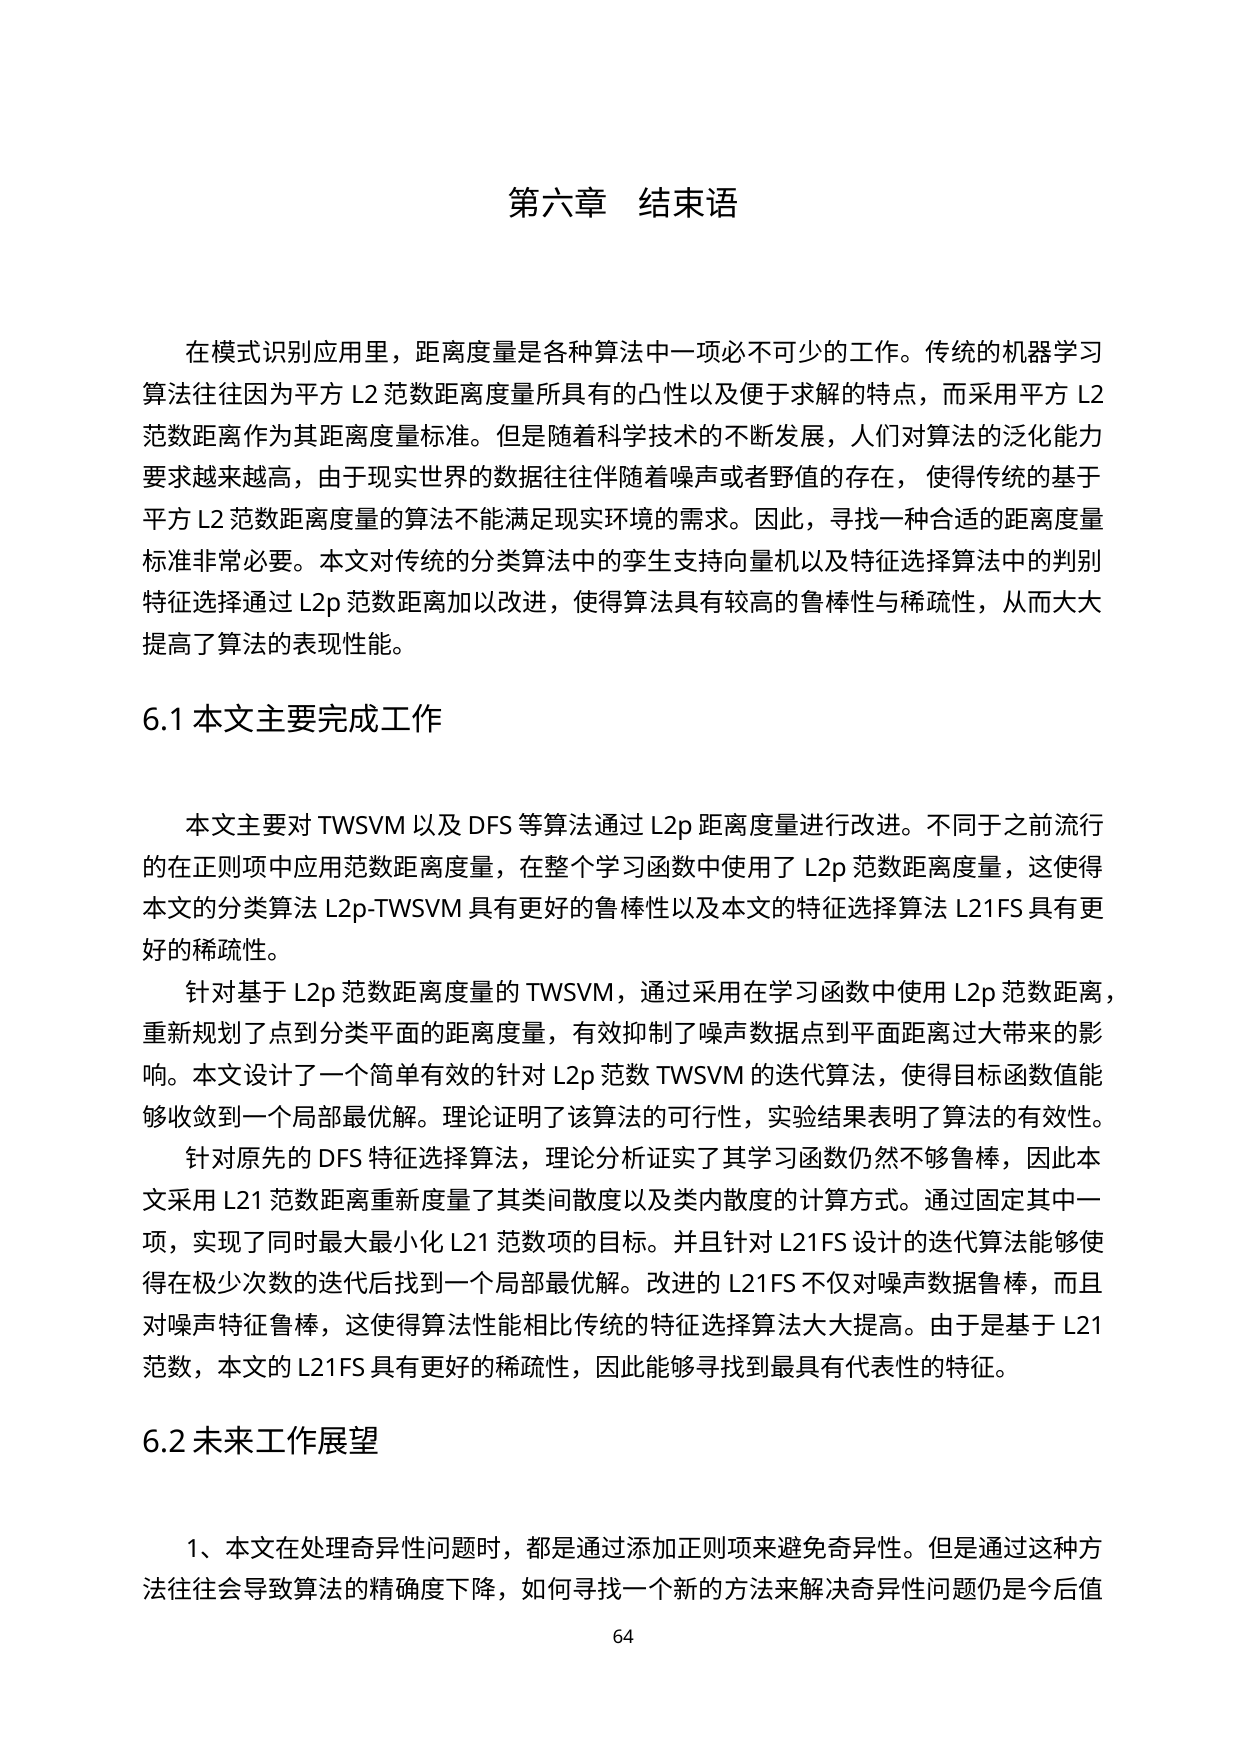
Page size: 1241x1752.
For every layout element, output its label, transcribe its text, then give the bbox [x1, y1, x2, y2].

subtitle 6.1本文主要完成工作 [142, 690, 1104, 742]
subtitle 6.2未来工作展望 [142, 1413, 1104, 1465]
text 本文主要对TWSVM以及DFS等算法通过L2p距离度量进行改进。不同于之前流行的在正则项中应用范数距离度量，在整个学习函数中使用了L2p范数距离度量，这使得本文的分类算法L2p-TWSVM具有更好的鲁棒性以及本文的特征选择算法L21FS具有更好的稀疏性。 [142, 803, 1104, 969]
text 针对基于L2p范数距离度量的TWSVM，通过采用在学习函数中使用L2p范数距离，重新规划了点到分类平面的距离度量，有效抑制了噪声数据点到平面距离过大带来的影响。本文设计了一个简单有效的针对L2p范数TWSVM的迭代算法，使得目标函数值能够收敛到一个局部最优解。理论证明了该算法的可行性，实验结果表明了算法的有效性。 [142, 969, 1104, 1136]
text 针对原先的DFS特征选择算法，理论分析证实了其学习函数仍然不够鲁棒，因此本文采用L21范数距离重新度量了其类间散度以及类内散度的计算方式。通过固定其中一项，实现了同时最大最小化L21范数项的目标。并且针对L21FS设计的迭代算法能够使得在极少次数的迭代后找到一个局部最优解。改进的L21FS不仅对噪声数据鲁棒，而且对噪声特征鲁棒，这使得算法性能相比传统的特征选择算法大大提高。由于是基于L21范数，本文的L21FS具有更好的稀疏性，因此能够寻找到最具有代表性的特征。 [142, 1136, 1104, 1386]
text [142, 1525, 1104, 1609]
text 在模式识别应用里，距离度量是各种算法中一项必不可少的工作。传统的机器学习算法往往因为平方L2范数距离度量所具有的凸性以及便于求解的特点，而采用平方L2范数距离作为其距离度量标准。但是随着科学技术的不断发展，人们对算法的泛化能力要求越来越高，由于现实世界的数据往往伴随着噪声或者野值的存在， 使得传统的基于平方L2范数距离度量的算法不能满足现实环境的需求。因此，寻找一种合适的距离度量标准非常必要。本文对传统的分类算法中的孪生支持向量机以及特征选择算法中的判别特征选择通过L2p范数距离加以改进，使得算法具有较高的鲁棒性与稀疏性，从而大大提高了算法的表现性能。 [142, 330, 1104, 663]
subtitle 第六章 结束语 [142, 175, 1104, 227]
